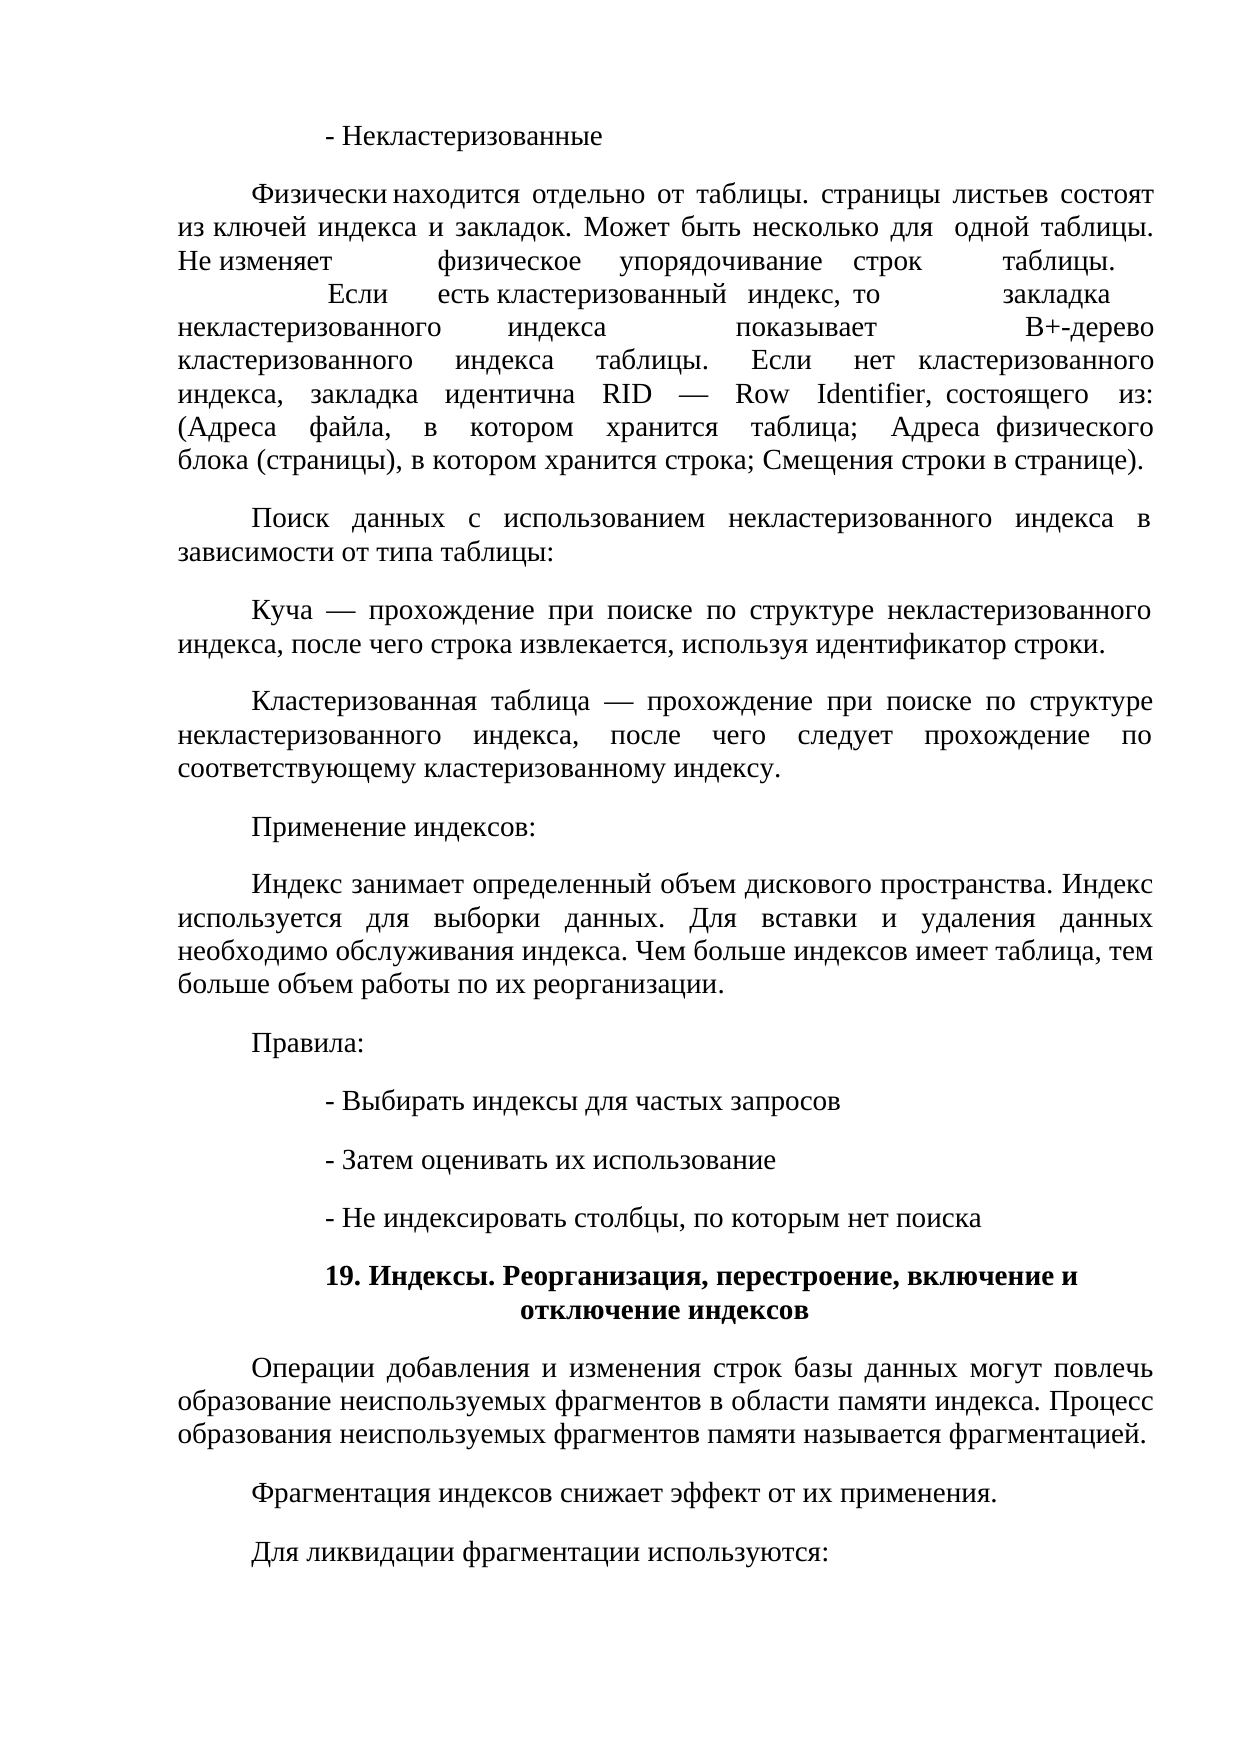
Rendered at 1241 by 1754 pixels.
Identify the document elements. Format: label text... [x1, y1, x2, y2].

text Операции добавления и изменения строк базы данных могут повлечь образование неиспользуемых фрагментов в области памяти индекса. Процесс образования неиспользуемых фрагментов памяти называется фрагментацией. [177, 1351, 1154, 1450]
text Для ликвидации фрагментации используются: [251, 1534, 1154, 1567]
text Поиск данных с использованием некластеризованного индекса в зависимости от типа таблицы: [177, 501, 1158, 567]
text Индекс занимает определенный объем дискового пространства. Индекс используется для выборки данных. Для вставки и удаления данных необходимо обслуживания индекса. Чем больше индексов имеет таблица, тем больше объем работы по их реорганизации. [177, 867, 1153, 1000]
text Применение индексов: [251, 809, 1154, 842]
text 19. Индексы. Реорганизация, перестроение, включение и отключение индексов [324, 1259, 1086, 1326]
text Кластеризованная таблица — прохождение при поиске по структуре некластеризованного индекса, после чего следует прохождение по соответствующему кластеризованному индексу. [177, 684, 1154, 783]
text Фрагментация индексов снижает эффект от их применения. [251, 1475, 1154, 1509]
text - Не индексировать столбцы, по которым нет поиска [325, 1201, 1154, 1234]
text - Некластеризованные [325, 118, 1154, 151]
text - Затем оценивать их использование [325, 1142, 1154, 1176]
text Правила: [251, 1025, 1154, 1058]
text - Выбирать индексы для частых запросов [325, 1083, 1154, 1117]
text Куча — прохождение при поиске по структуре некластеризованного индекса, после чего строка извлекается, используя идентификатор строки. [177, 592, 1159, 659]
text Физическинаходится отдельно от таблицы. страницы листьев состоят из ключей индекса и закладок. Может быть несколько для одной таблицы. Не изменяет физическое упорядочивание строк таблицы. Если есть кластеризованный индекс, то закладка некластеризованного индекса показывает B+-дерево кластеризованного индекса таблицы. Если нет кластеризованного индекса, закладка идентична RID — Row Identifier, состоящего из: (Адреса файла, в котором хранится таблица; Адреса физического блока (страницы), в котором хранится строка; Смещения строки в странице). [177, 177, 1154, 476]
